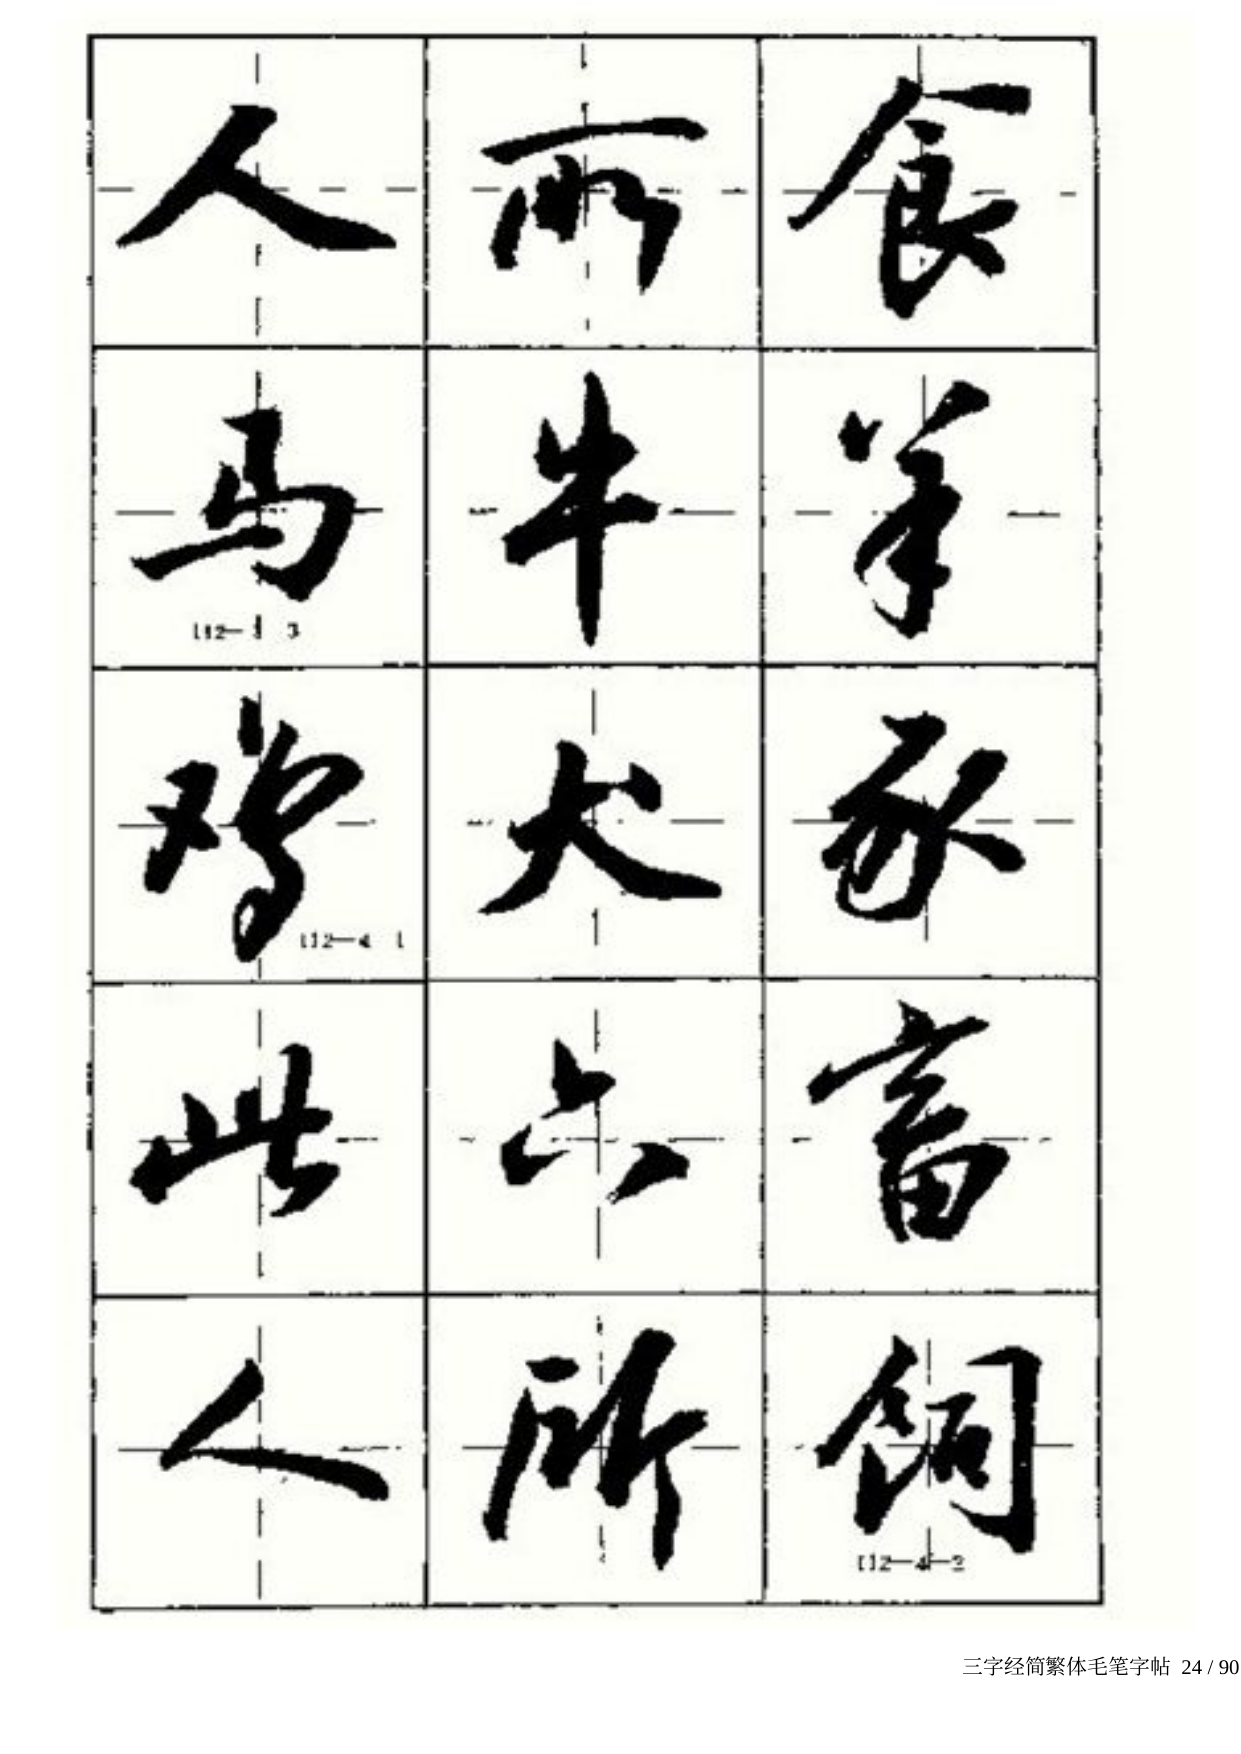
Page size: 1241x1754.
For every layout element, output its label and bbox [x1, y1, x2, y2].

picture [45, 1, 1195, 1630]
